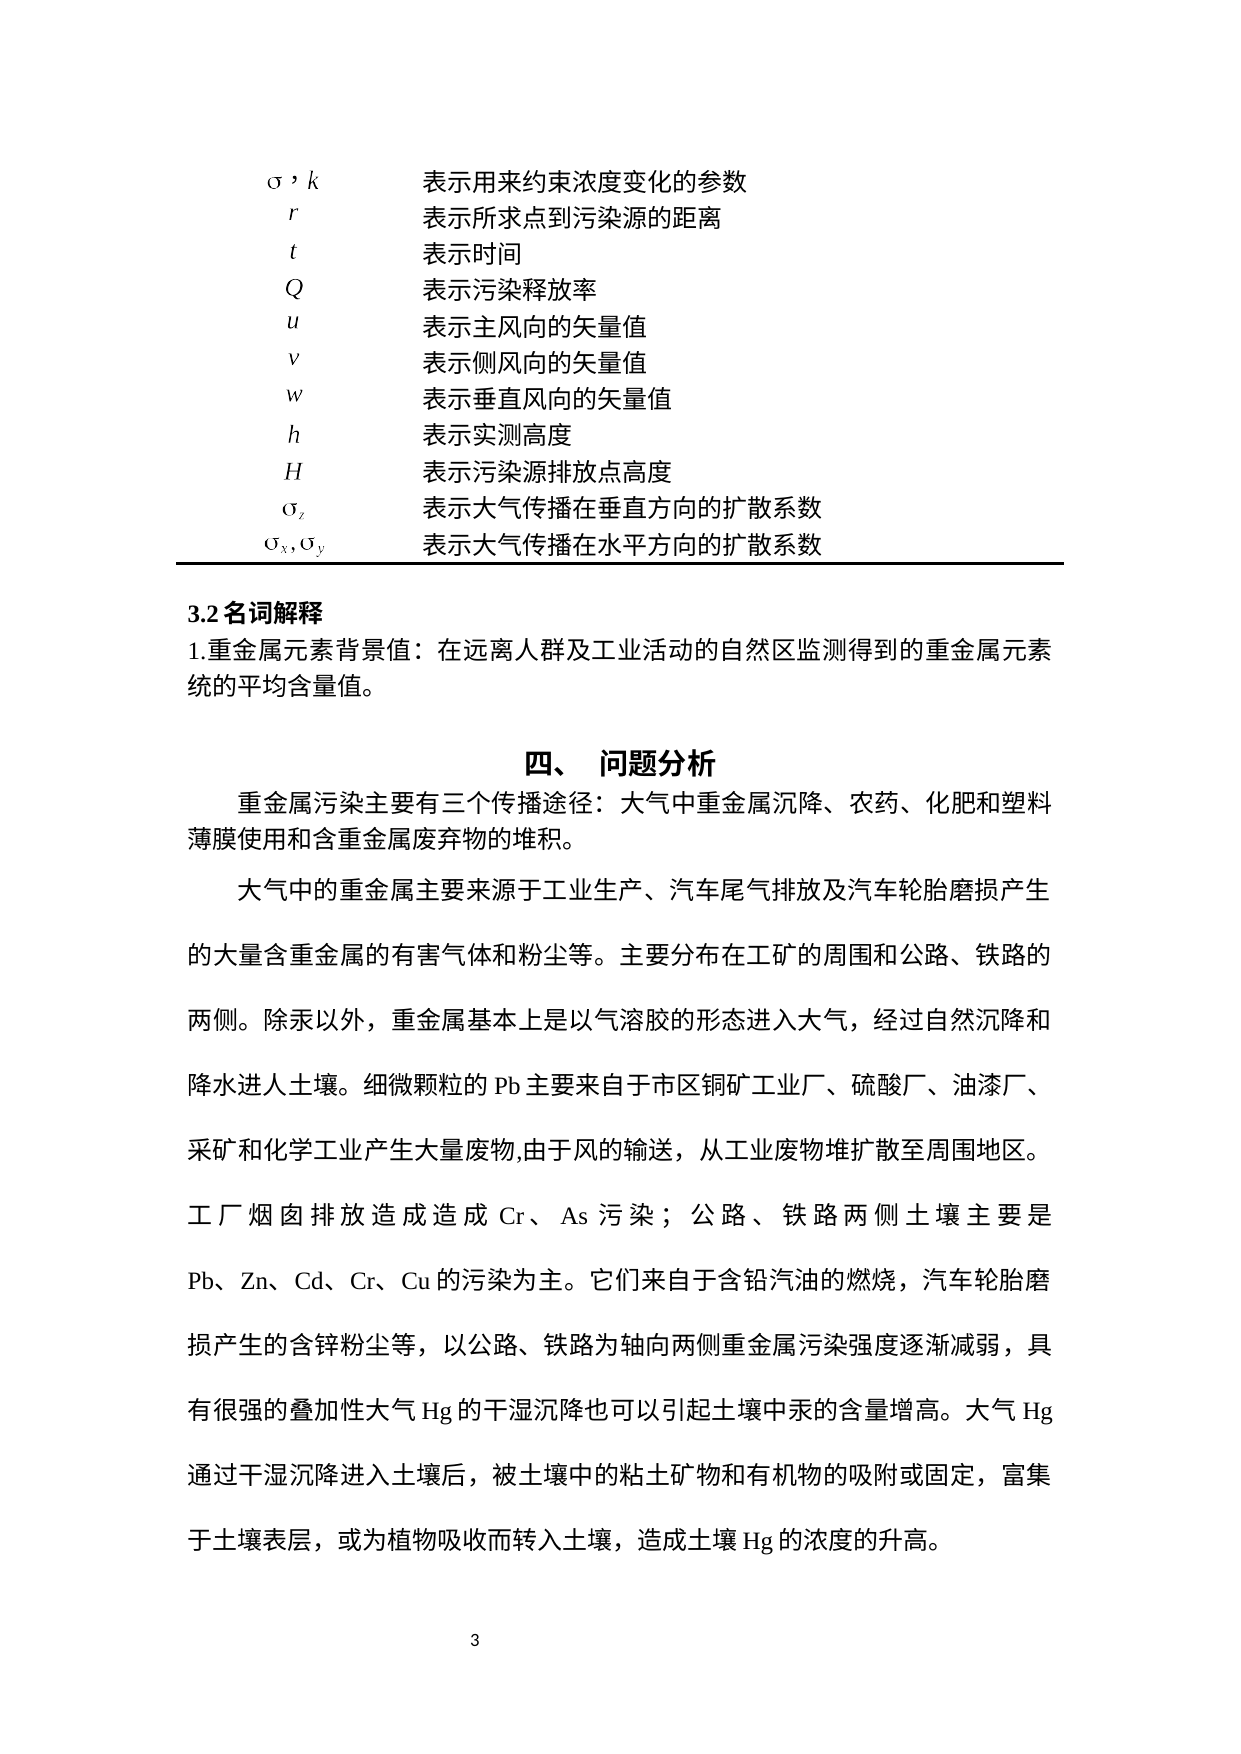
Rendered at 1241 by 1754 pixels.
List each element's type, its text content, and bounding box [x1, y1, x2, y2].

table_cell [176, 416, 411, 452]
table_cell 表示污染源排放点高度 [411, 452, 1064, 488]
text 1.重金属元素背景值：在远离人群及工业活动的自然区监测得到的重金属元素统的平均含量值。 [187, 630, 1053, 703]
table_cell 表示污染释放率 [411, 271, 1064, 307]
list 问题分析 [187, 741, 1053, 783]
table_cell [176, 271, 411, 307]
table_cell 表示实测高度 [411, 416, 1064, 452]
table_cell 表示侧风向的矢量值 [411, 343, 1064, 379]
table_cell 表示大气传播在水平方向的扩散系数 [411, 525, 1064, 562]
table_cell 表示大气传播在垂直方向的扩散系数 [411, 488, 1064, 524]
table_cell [176, 488, 411, 524]
text 大气中的重金属主要来源于工业生产、汽车尾气排放及汽车轮胎磨损产生的大量含重金属的有害气体和粉尘等。主要分布在工矿的周围和公路、铁路的两侧。除汞以外，重金属基本上是以气溶胶的形态进入大气，经过自然沉降和降水进人土壤。细微颗粒的Pb主要来自于市区铜矿工业厂、硫酸厂、油漆厂、采矿和化学工业产生大量废物,由于风的输送，从工业废物堆扩散至周围地区。工厂烟囱排放造成造成Cr、As污染；公路、铁路两侧土壤主要是Pb、Zn、Cd、Cr、Cu的污染为主。它们来自于含铅汽油的燃烧，汽车轮胎磨损产生的含锌粉尘等，以公路、铁路为轴向两侧重金属污染强度逐渐减弱，具有很强的叠加性大气Hg的干湿沉降也可以引起土壤中汞的含量增高。大气Hg通过干湿沉降进入土壤后，被土壤中的粘土矿物和有机物的吸附或固定，富集于土壤表层，或为植物吸收而转入土壤，造成土壤Hg的浓度的升高。 [187, 856, 1053, 1571]
table_cell [176, 162, 411, 198]
table_cell [176, 343, 411, 379]
table_cell 表示所求点到污染源的距离 [411, 198, 1064, 234]
table_cell [176, 452, 411, 488]
table_cell 表示用来约束浓度变化的参数 [411, 162, 1064, 198]
table_cell [176, 380, 411, 416]
table_cell [176, 307, 411, 343]
table_cell [176, 525, 411, 562]
table_cell 表示垂直风向的矢量值 [411, 380, 1064, 416]
text 重金属污染主要有三个传播途径：大气中重金属沉降、农药、化肥和塑料薄膜使用和含重金属废弃物的堆积。 [187, 783, 1053, 856]
table_cell [176, 198, 411, 234]
table_cell 表示主风向的矢量值 [411, 307, 1064, 343]
table_cell 表示时间 [411, 235, 1064, 271]
list 3.2名词解释 [187, 594, 1053, 630]
table_cell [176, 235, 411, 271]
